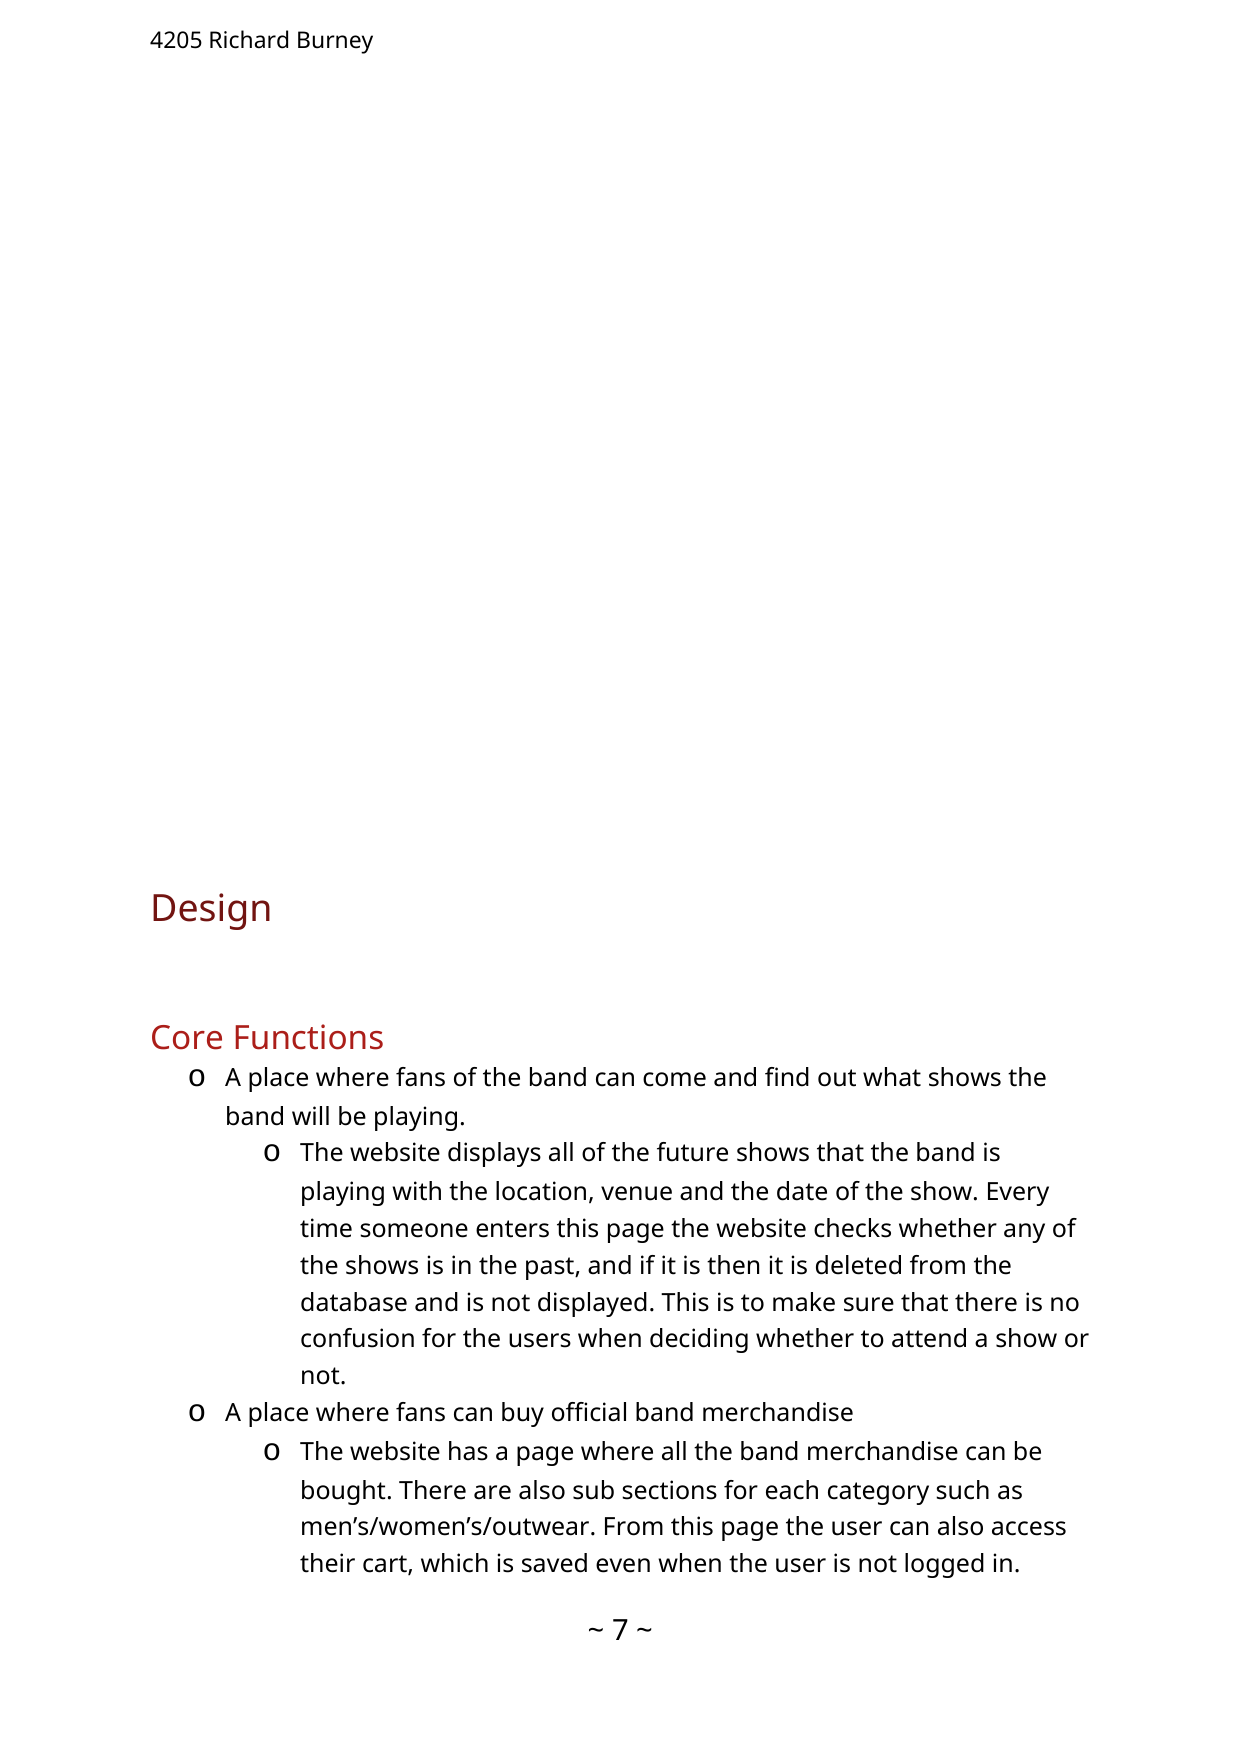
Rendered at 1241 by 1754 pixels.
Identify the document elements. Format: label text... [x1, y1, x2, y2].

list A place where fans can buy official band merchandise [187, 1394, 1090, 1431]
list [262, 1433, 1090, 1580]
list A place where fans of the band can come and find out what shows the band will be playing. [187, 1059, 1090, 1132]
list The website displays all of the future shows that the band is playing with the location, venue and the date of the show. Every time someone enters this page the website checks whether any of the shows is in the past, and if it is then it is deleted from the database and is not displayed. This is to make sure that there is no confusion for the users when deciding whether to attend a show or not. [262, 1135, 1090, 1392]
subtitle Core Functions [150, 1014, 1090, 1059]
subtitle Design [150, 881, 1090, 932]
